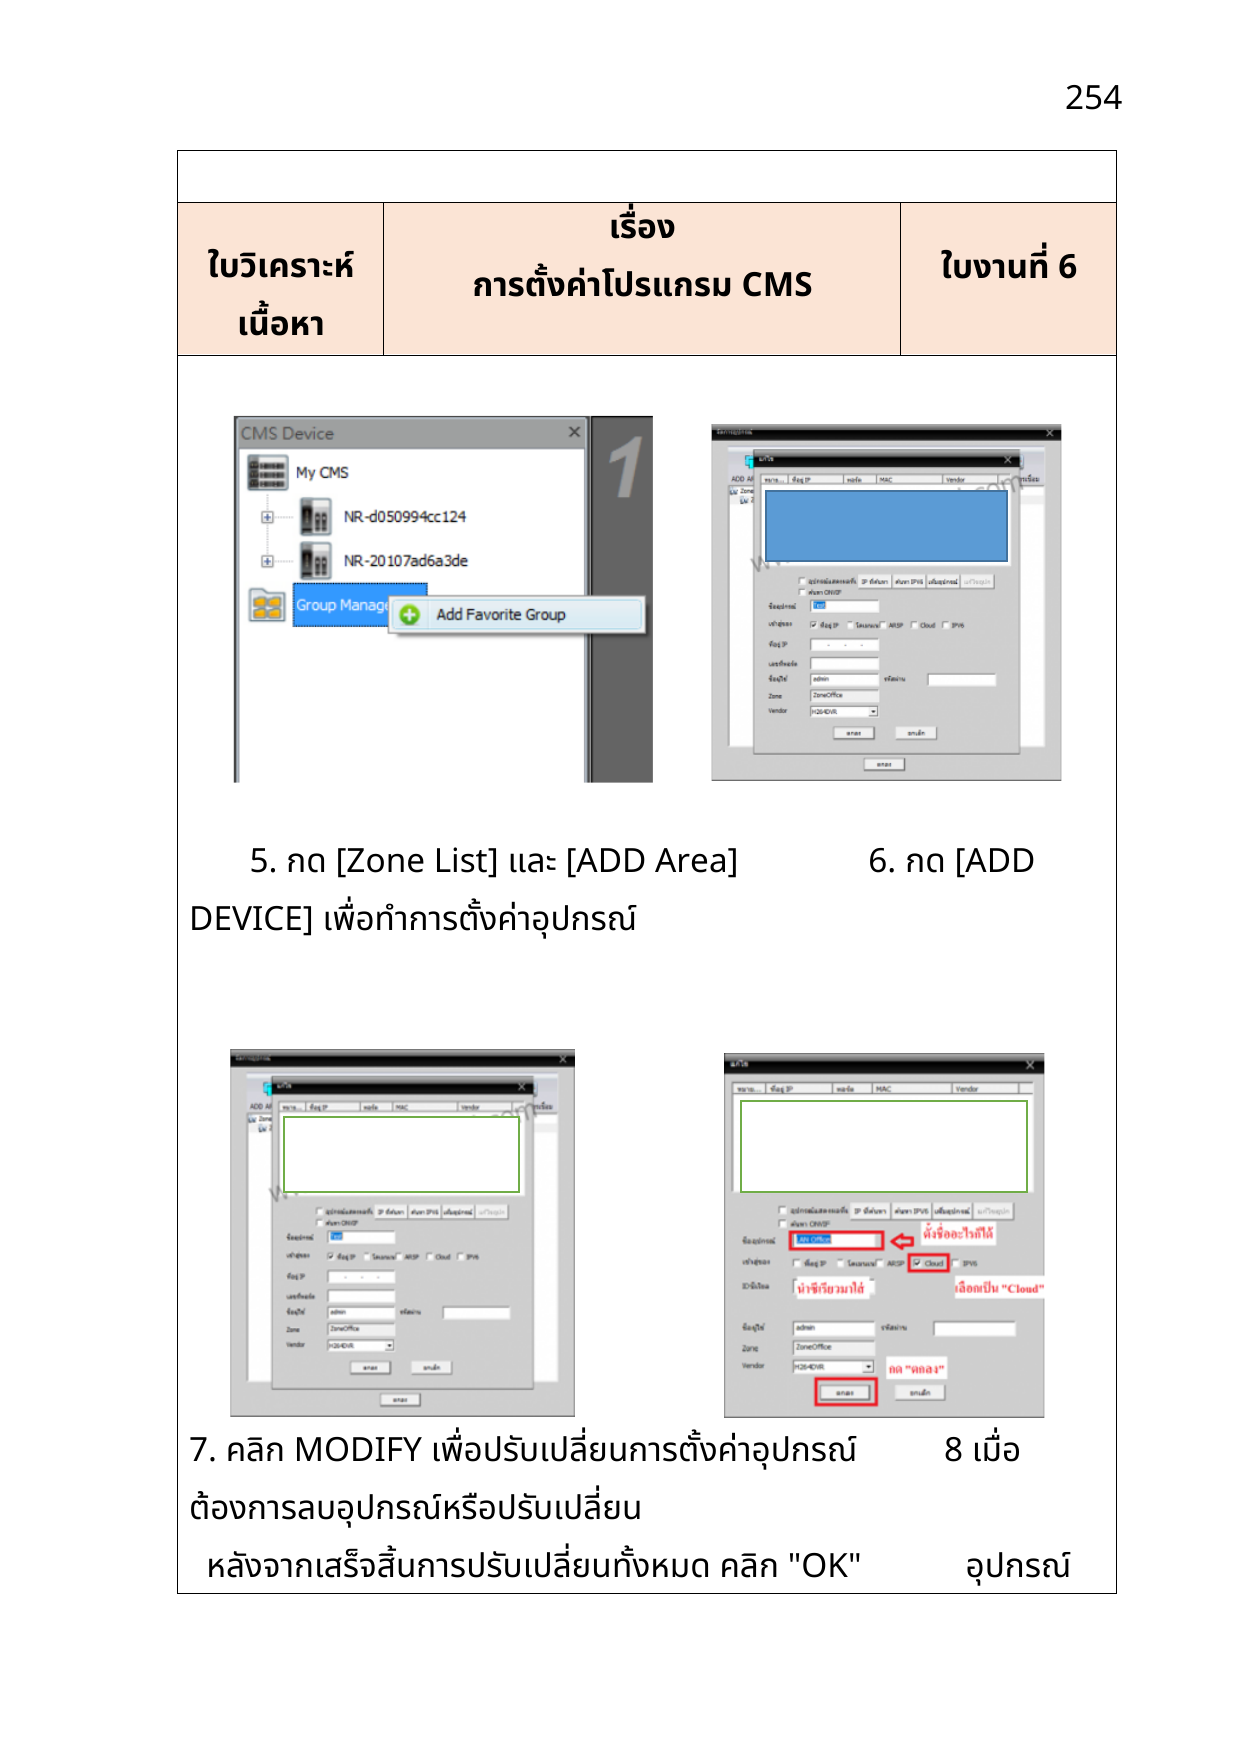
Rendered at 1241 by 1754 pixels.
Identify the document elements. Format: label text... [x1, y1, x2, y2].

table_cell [178, 356, 1116, 1592]
picture [226, 407, 662, 803]
picture [230, 1049, 575, 1417]
table_cell ใบงานที่ 6 [901, 203, 1116, 354]
picture [724, 1053, 1045, 1418]
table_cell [178, 151, 1116, 202]
table_cell ใบวิเคราะห์เนื้อหา [178, 203, 383, 354]
picture [711, 424, 1062, 781]
table_cell เรื่อง การตั้งค่าโปรแกรม CMS [384, 203, 900, 354]
